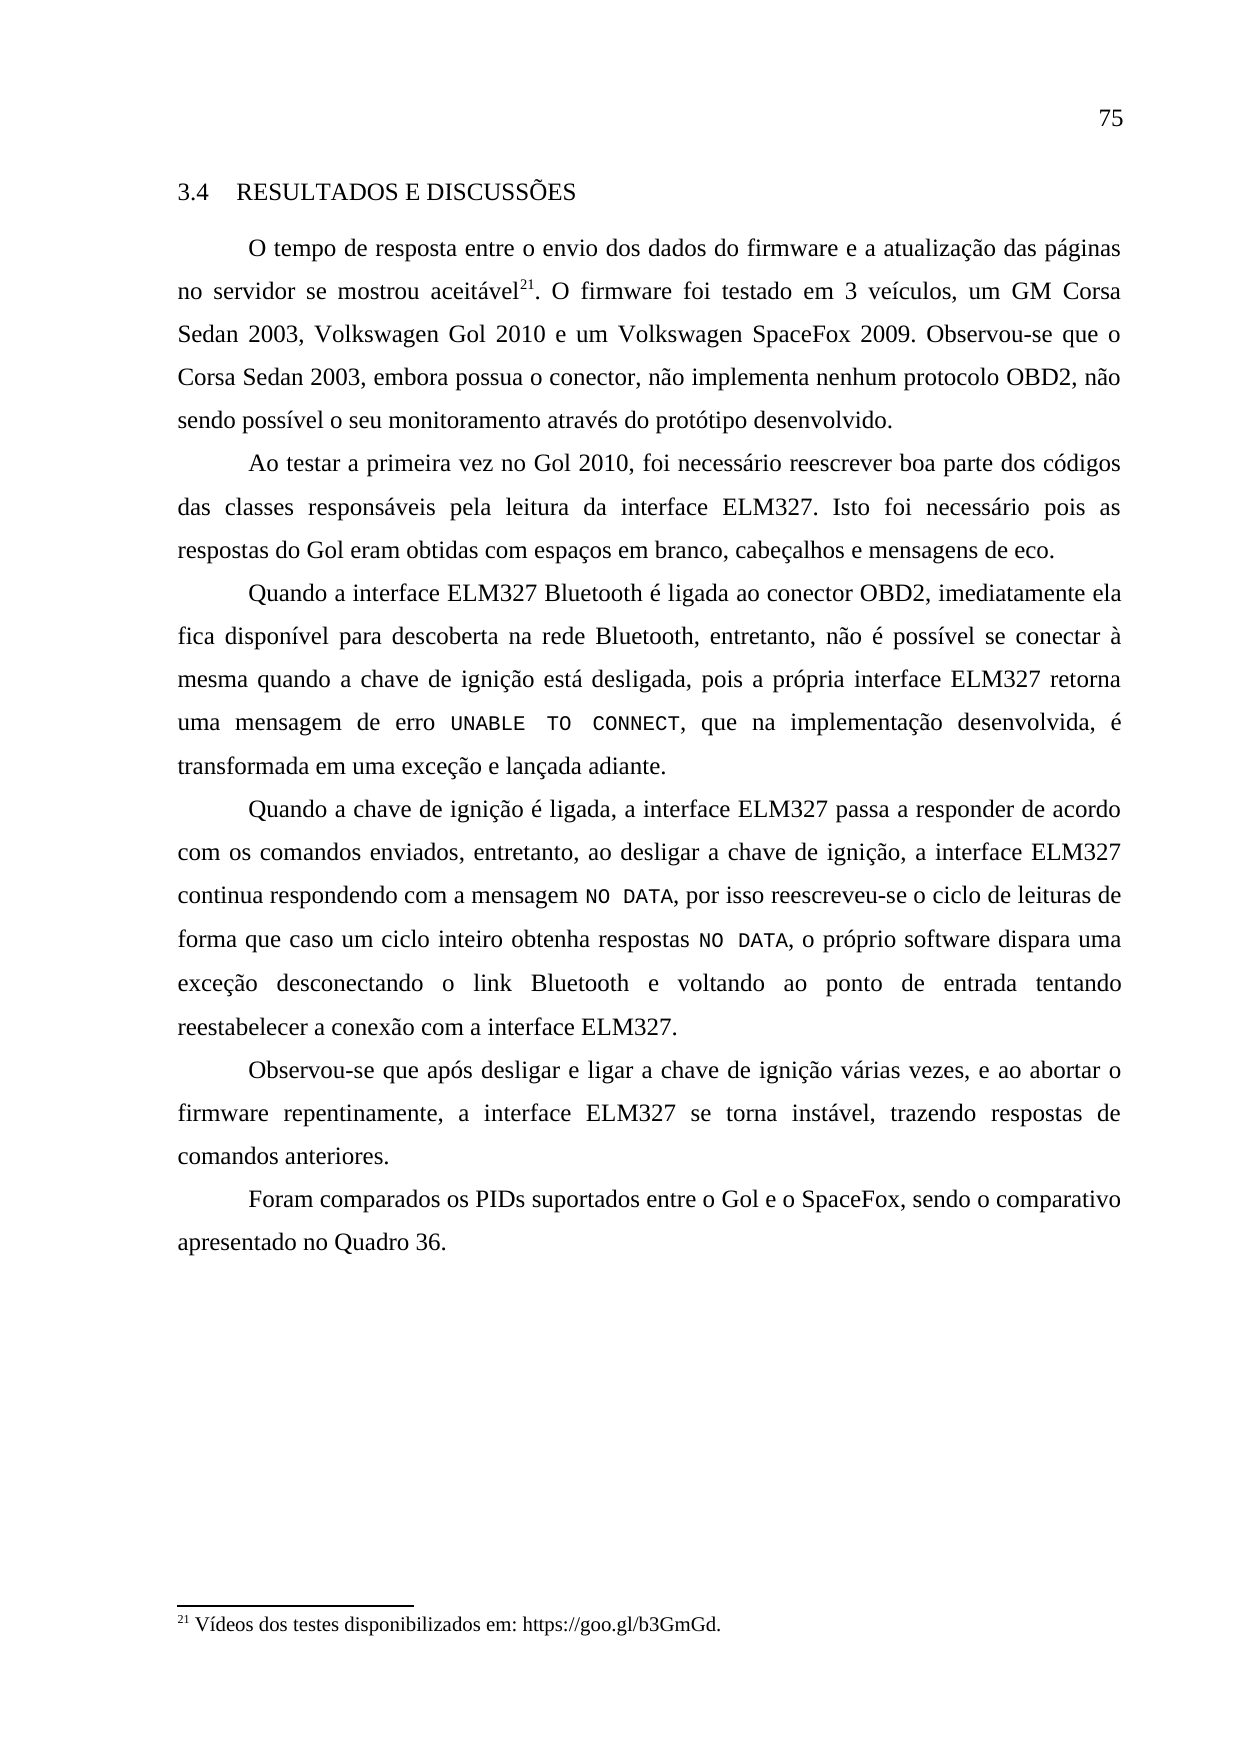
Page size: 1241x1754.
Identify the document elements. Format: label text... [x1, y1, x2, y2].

text Foram comparados os PIDs suportados entre o Gol e o SpaceFox, sendo o comparativo apresentado no Quadro 36. [177, 1184, 1122, 1256]
text Observou-se que após desligar e ligar a chave de ignição várias vezes, e ao abortar o firmware repentinamente, a interface ELM327 se torna instável, trazendo respostas de comandos anteriores. [177, 1055, 1122, 1170]
text O tempo de resposta entre o envio dos dados do firmware e a atualização das páginas no servidor se mostrou aceitável. O firmware foi testado em 3 veículos, um GM Corsa Sedan 2003, Volkswagen Gol 2010 e um Volkswagen SpaceFox 2009. Observou-se que o Corsa Sedan 2003, embora possua o conector, não implementa nenhum protocolo OBD2, não sendo possível o seu monitoramento através do protótipo desenvolvido. [177, 233, 1122, 434]
text Quando a interface ELM327 Bluetooth é ligada ao conector OBD2, imediatamente ela fica disponível para descoberta na rede Bluetooth, entretanto, não é possível se conectar à mesma quando a chave de ignição está desligada, pois a própria interface ELM327 retorna uma mensagem de erro UNABLE TO CONNECT, que na implementação desenvolvida, é transformada em uma exceção e lançada adiante. [177, 578, 1122, 780]
text Quando a chave de ignição é ligada, a interface ELM327 passa a responder de acordo com os comandos enviados, entretanto, ao desligar a chave de ignição, a interface ELM327 continua respondendo com a mensagem NO DATA, por isso reescreveu-se o ciclo de leituras de forma que caso um ciclo inteiro obtenha respostas NO DATA, o próprio software dispara uma exceção desconectando o link Bluetooth e voltando ao ponto de entrada tentando reestabelecer a conexão com a interface ELM327. [177, 794, 1122, 1040]
subtitle RESULTADOS e DISCUSSÕES [177, 177, 1122, 206]
text Ao testar a primeira vez no Gol 2010, foi necessário reescrever boa parte dos códigos das classes responsáveis pela leitura da interface ELM327. Isto foi necessário pois as respostas do Gol eram obtidas com espaços em branco, cabeçalhos e mensagens de eco. [177, 448, 1122, 563]
